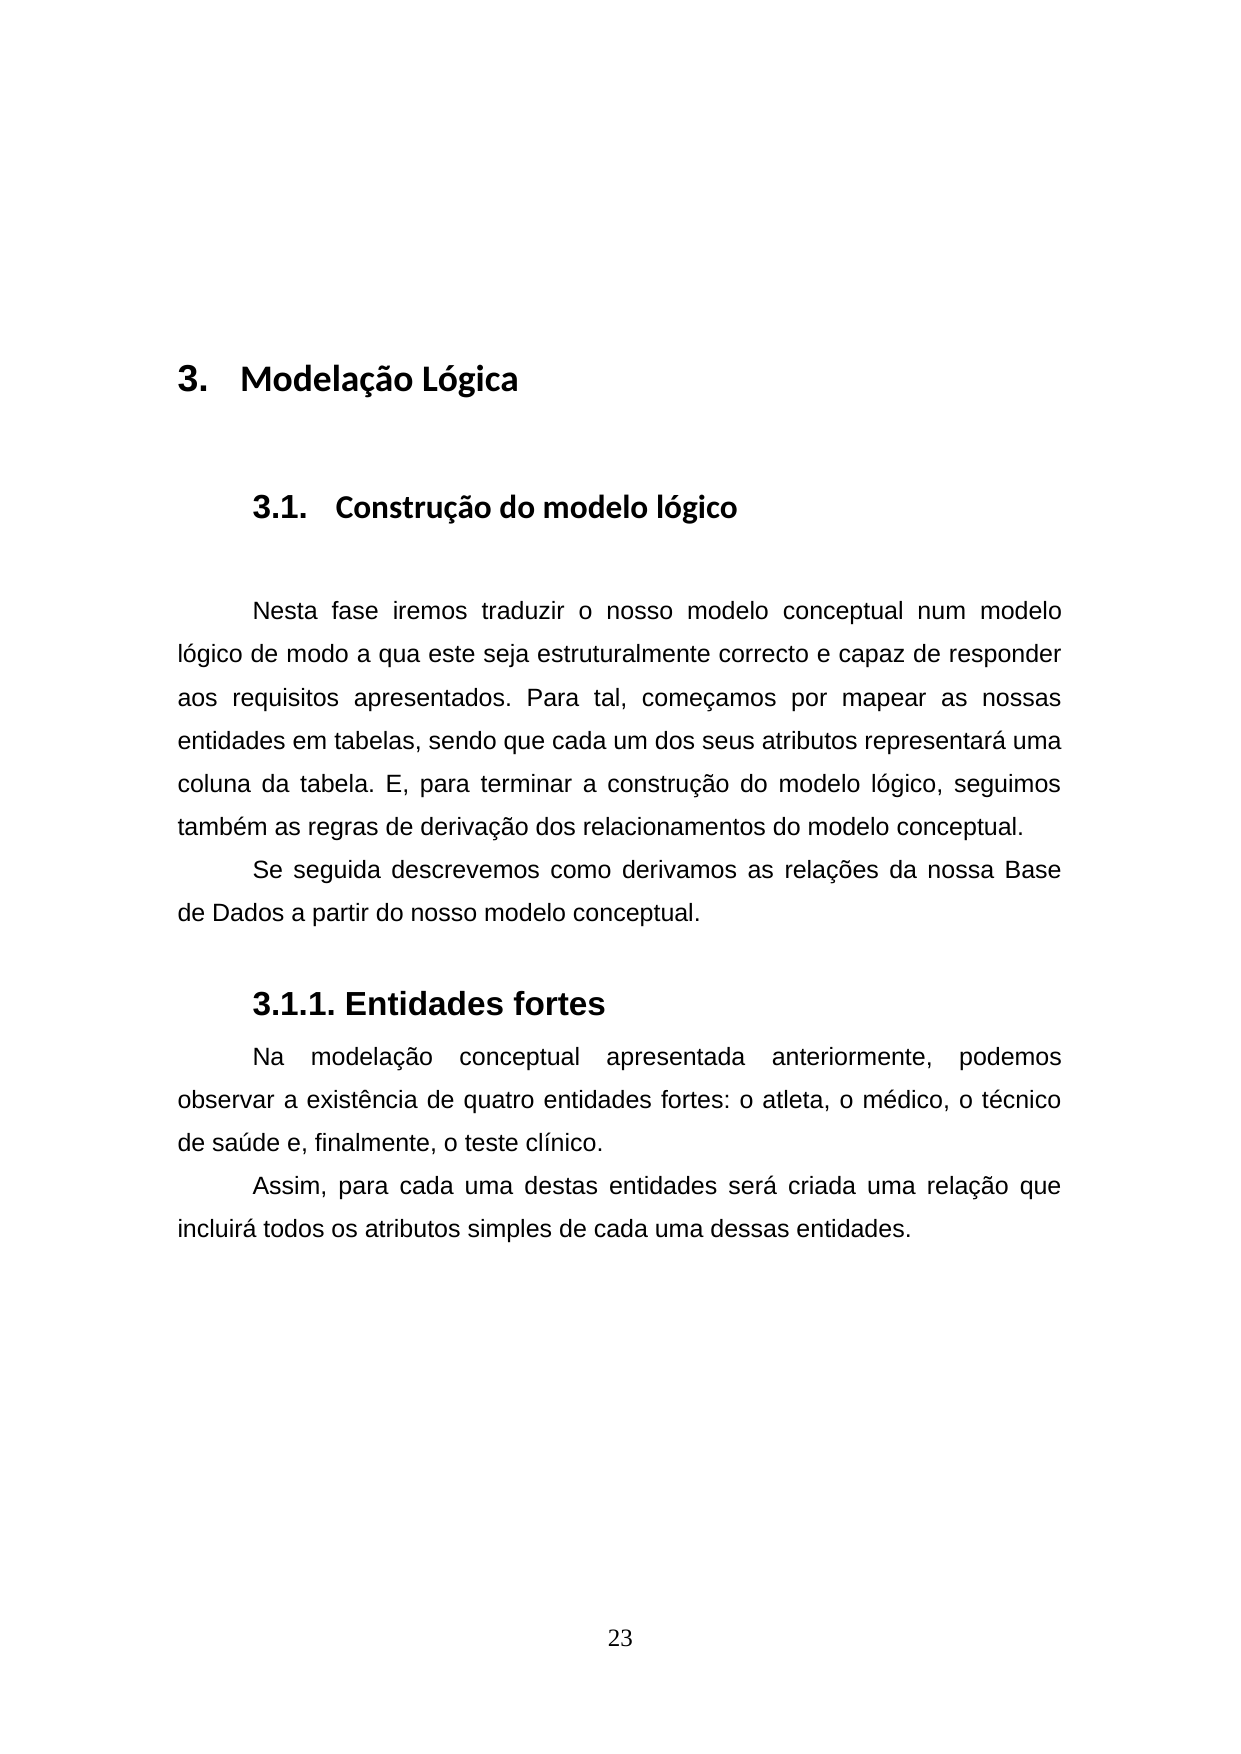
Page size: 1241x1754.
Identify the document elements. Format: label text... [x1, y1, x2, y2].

text Se seguida descrevemos como derivamos as relações da nossa Base de Dados a partir do nosso modelo conceptual. [177, 855, 1063, 927]
text Construção do modelo lógico [252, 486, 1063, 527]
text Modelação Lógica [177, 354, 1063, 400]
text Assim, para cada uma destas entidades será criada uma relação que incluirá todos os atributos simples de cada uma dessas entidades. [177, 1171, 1063, 1243]
text 3.1.1. Entidades fortes [177, 984, 1063, 1023]
text Nesta fase iremos traduzir o nosso modelo conceptual num modelo lógico de modo a qua este seja estruturalmente correcto e capaz de responder aos requisitos apresentados. Para tal, começamos por mapear as nossas entidades em tabelas, sendo que cada um dos seus atributos representará uma coluna da tabela. E, para terminar a construção do modelo lógico, seguimos também as regras de derivação dos relacionamentos do modelo conceptual. [177, 596, 1063, 841]
text Na modelação conceptual apresentada anteriormente, podemos observar a existência de quatro entidades fortes: o atleta, o médico, o técnico de saúde e, finalmente, o teste clínico. [177, 1042, 1063, 1157]
